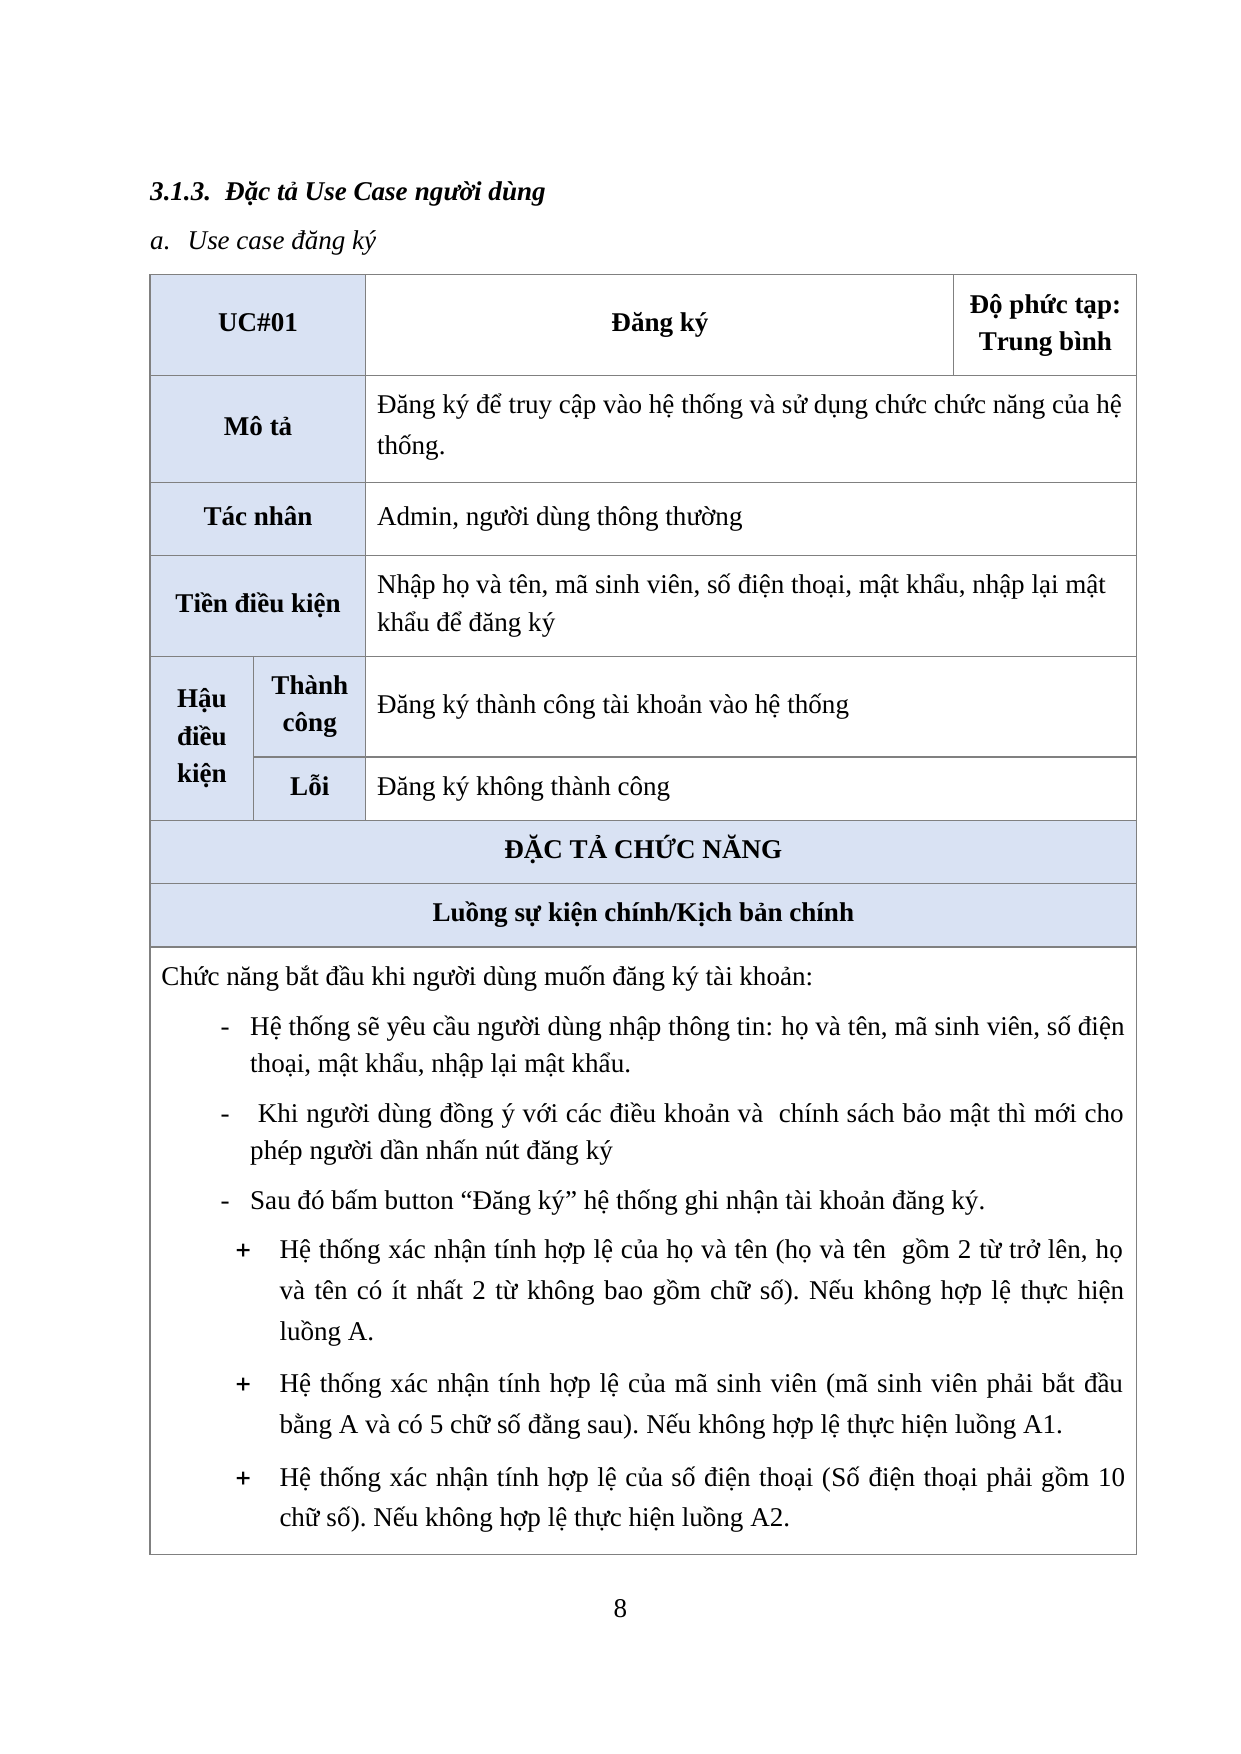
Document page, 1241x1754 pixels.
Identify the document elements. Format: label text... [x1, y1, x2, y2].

table_cell Đăng ký thành công tài khoản vào hệ thống [366, 657, 1136, 756]
table_cell Nhập họ và tên, mã sinh viên, số điện thoại, mật khẩu, nhập lại mật khẩu để đăng ký [366, 556, 1136, 656]
table_cell Mô tả [151, 376, 365, 482]
subtitle Đặc tả Use Case người dùng [150, 174, 1090, 206]
subtitle Use case đăng ký [150, 224, 1090, 256]
table_cell Luồng sự kiện chính/Kịch bản chính [151, 884, 1136, 946]
table_cell Admin, người dùng thông thường [366, 483, 1136, 555]
table_cell Thành công [254, 657, 365, 756]
table_header Đăng ký [366, 275, 953, 375]
table_header Độ phức tạp: Trung bình [954, 275, 1136, 375]
table_cell Đăng ký để truy cập vào hệ thống và sử dụng chức chức năng của hệ thống. [366, 376, 1136, 482]
table_header UC#01 [151, 275, 365, 375]
table_cell Tác nhân [151, 483, 365, 555]
table_cell Lỗi [254, 758, 365, 820]
table_cell Đăng ký không thành công [366, 758, 1136, 820]
table_cell ĐẶC TẢ CHỨC NĂNG [151, 821, 1136, 883]
table_cell Tiền điều kiện [151, 556, 365, 656]
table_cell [151, 948, 1136, 1554]
table_cell Hậu điều kiện [151, 657, 253, 820]
